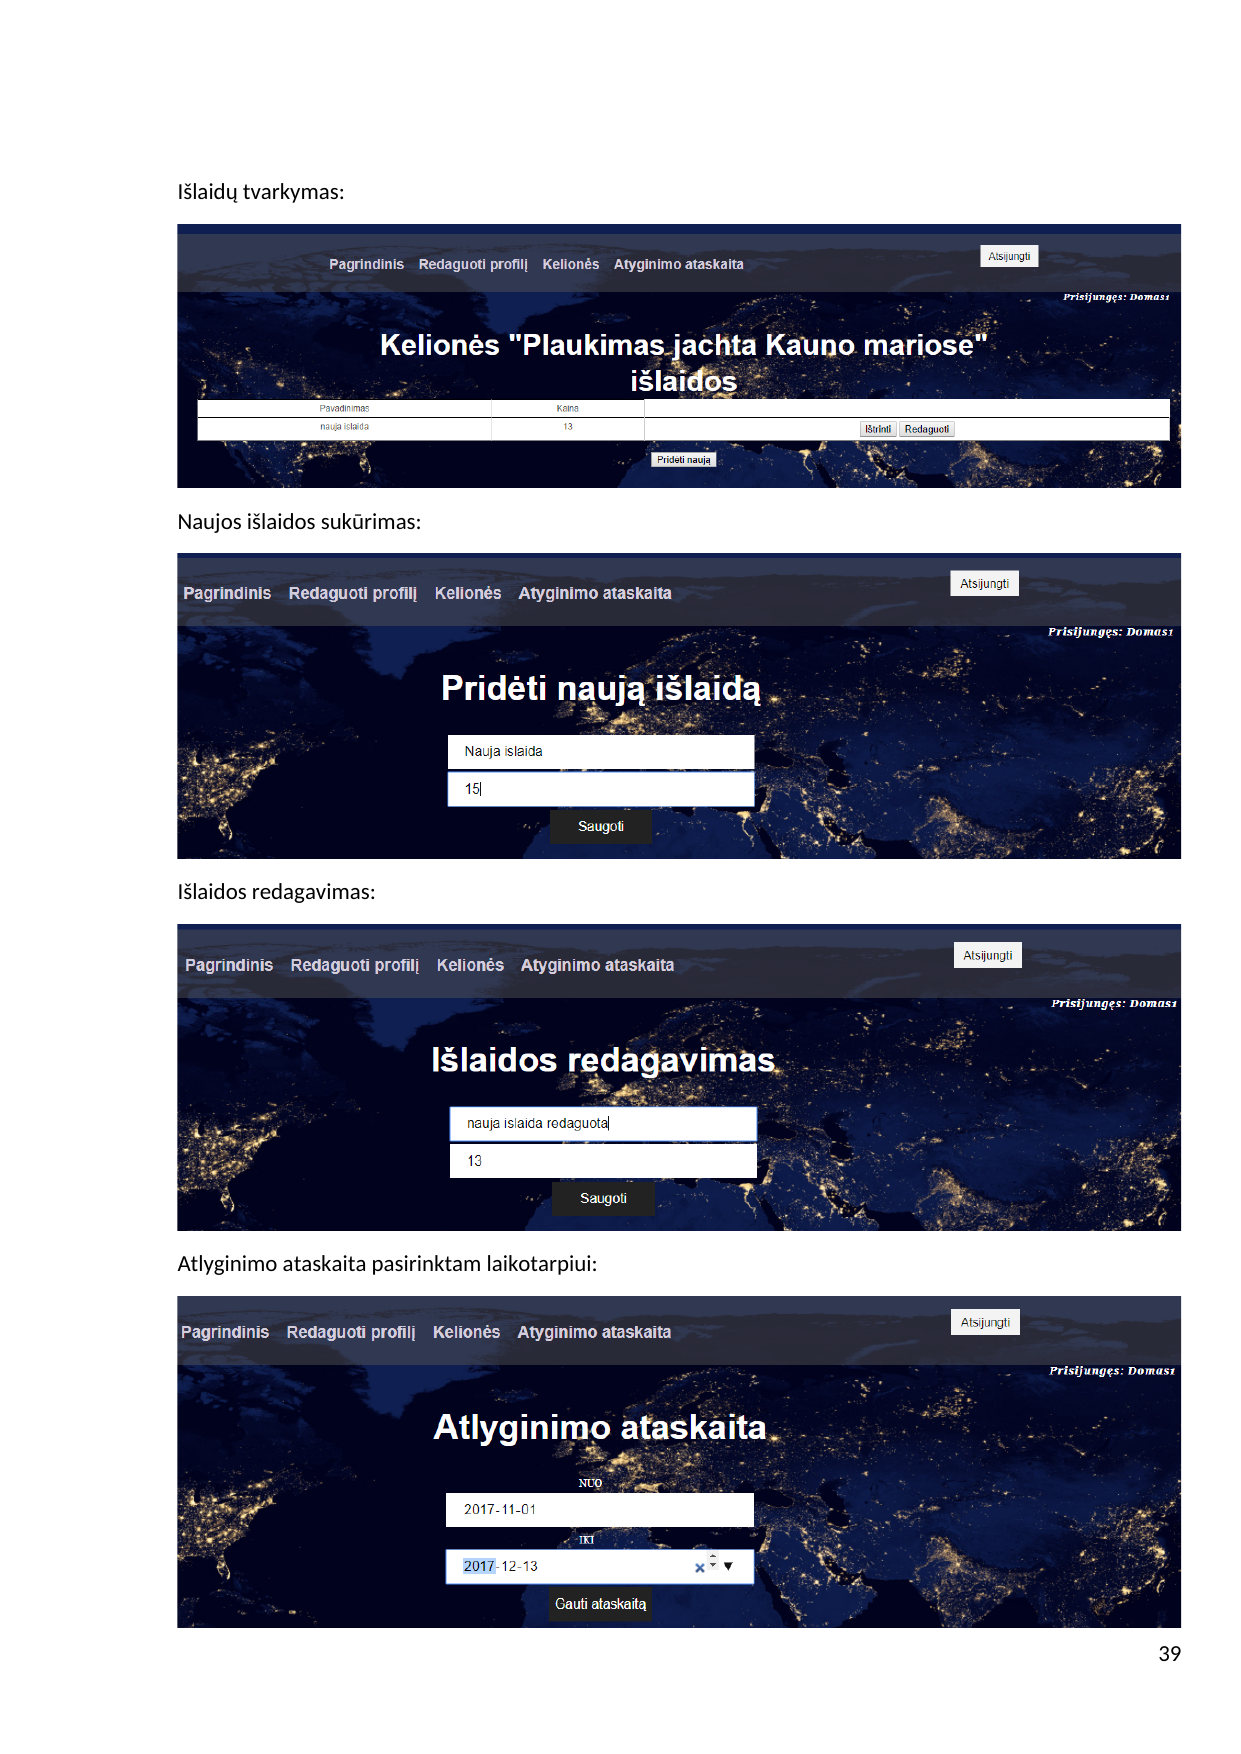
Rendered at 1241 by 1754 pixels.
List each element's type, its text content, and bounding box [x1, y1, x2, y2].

text Naujos išlaidos sukūrimas: [177, 507, 1181, 535]
picture [177, 224, 1182, 488]
text Išlaidos redagavimas: [177, 877, 1181, 905]
text Atlyginimo ataskaita pasirinktam laikotarpiui: [177, 1249, 1181, 1277]
picture [177, 1296, 1182, 1628]
picture [177, 924, 1182, 1231]
text Išlaidų tvarkymas: [177, 177, 1181, 205]
picture [177, 553, 1182, 859]
